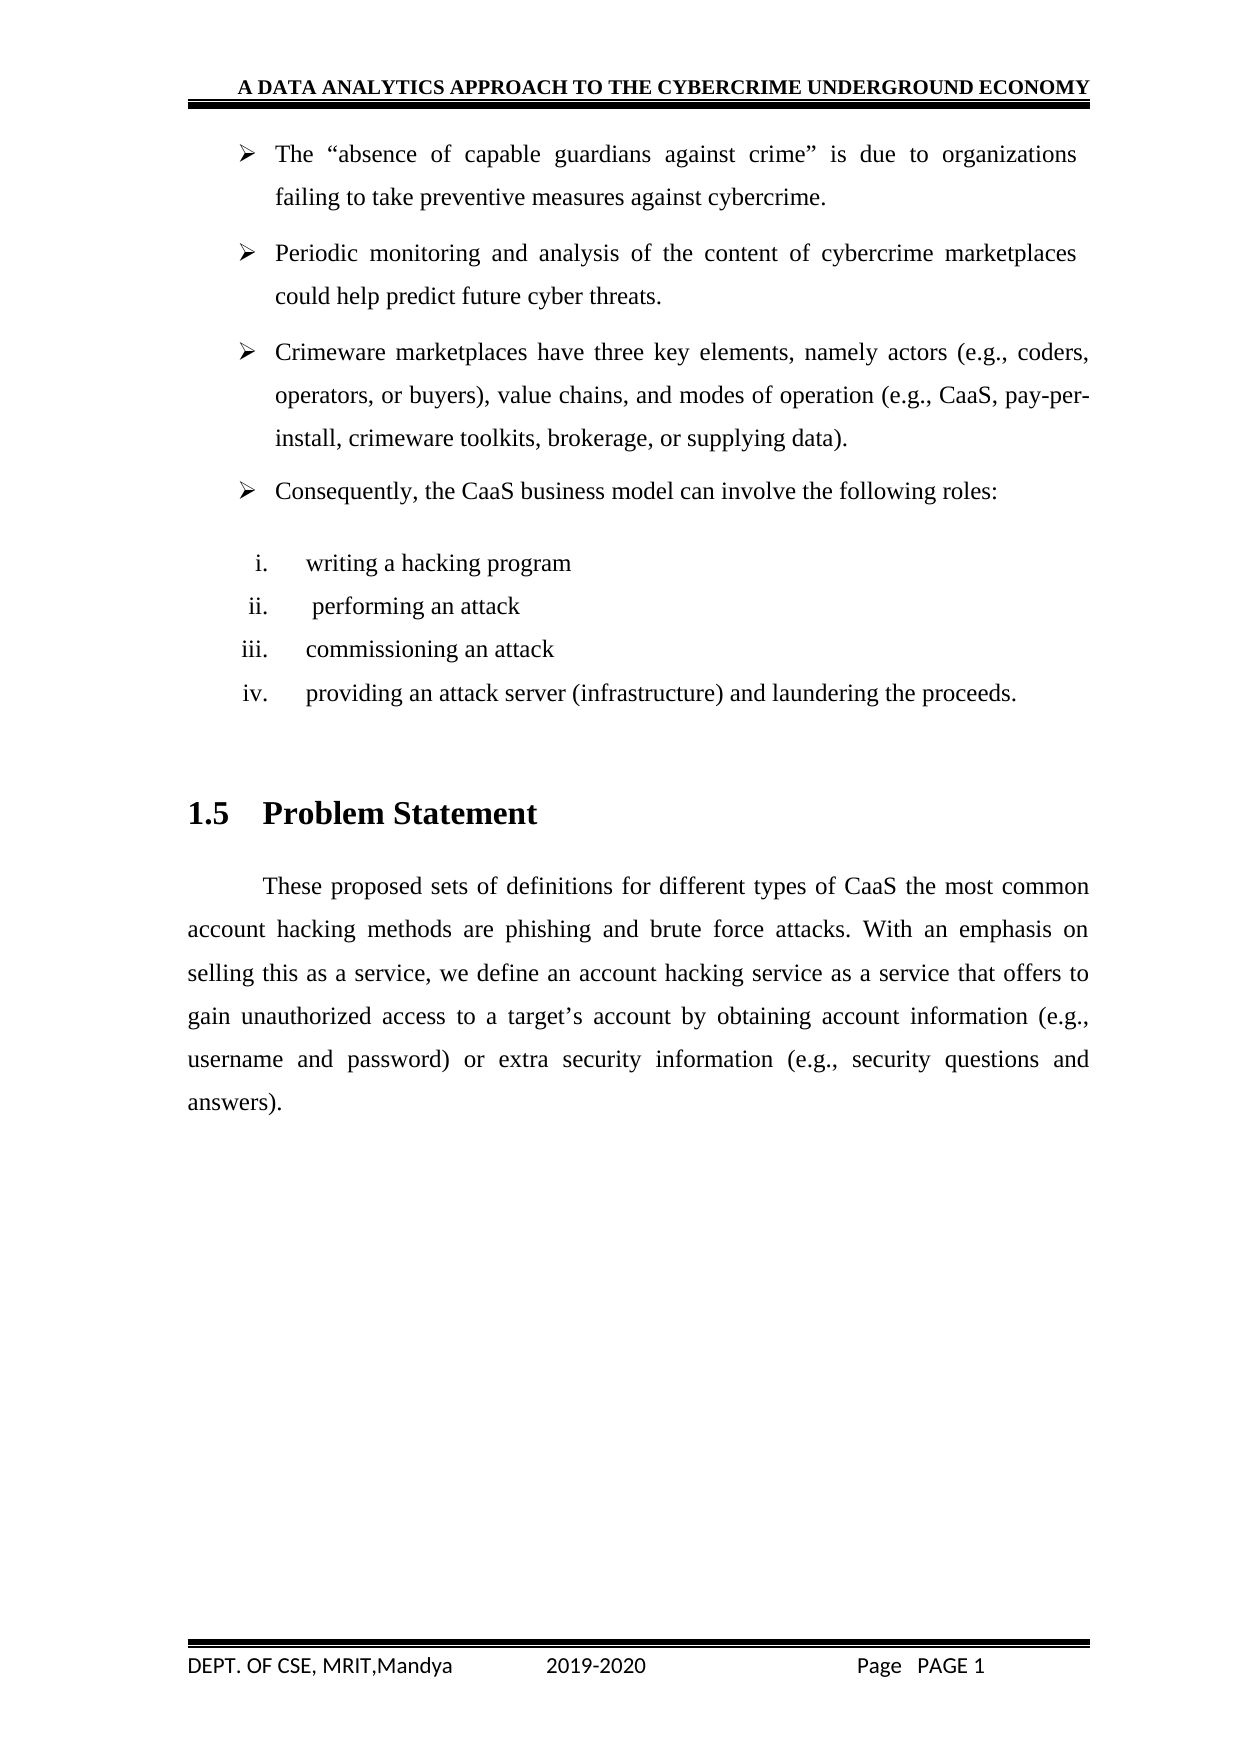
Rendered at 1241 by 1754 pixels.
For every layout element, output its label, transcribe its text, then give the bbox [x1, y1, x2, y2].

list providing an attack server (infrastructure) and laundering the proceeds. [268, 678, 1090, 706]
list writing a hacking program [268, 548, 1090, 577]
list Consequently, the CaaS business model can involve the following roles: [237, 476, 1077, 505]
list Problem Statement [187, 793, 1090, 831]
text These proposed sets of definitions for different types of CaaS the most common account hacking methods are phishing and brute force attacks. With an emphasis on selling this as a service, we define an account hacking service as a service that offers to gain unauthorized access to a target’s account by obtaining account information (e.g., username and password) or extra security information (e.g., security questions and answers). [187, 871, 1090, 1116]
list Crimeware marketplaces have three key elements, namely actors (e.g., coders, operators, or buyers), value chains, and modes of operation (e.g., CaaS, pay-per-install, crimeware toolkits, brokerage, or supplying data). [237, 337, 1090, 452]
list Periodic monitoring and analysis of the content of cybercrime marketplaces could help predict future cyber threats. [237, 238, 1077, 310]
list commissioning an attack [268, 634, 1090, 663]
list The “absence of capable guardians against crime” is due to organizations failing to take preventive measures against cybercrime. [237, 139, 1077, 211]
list performing an attack [268, 591, 1090, 620]
